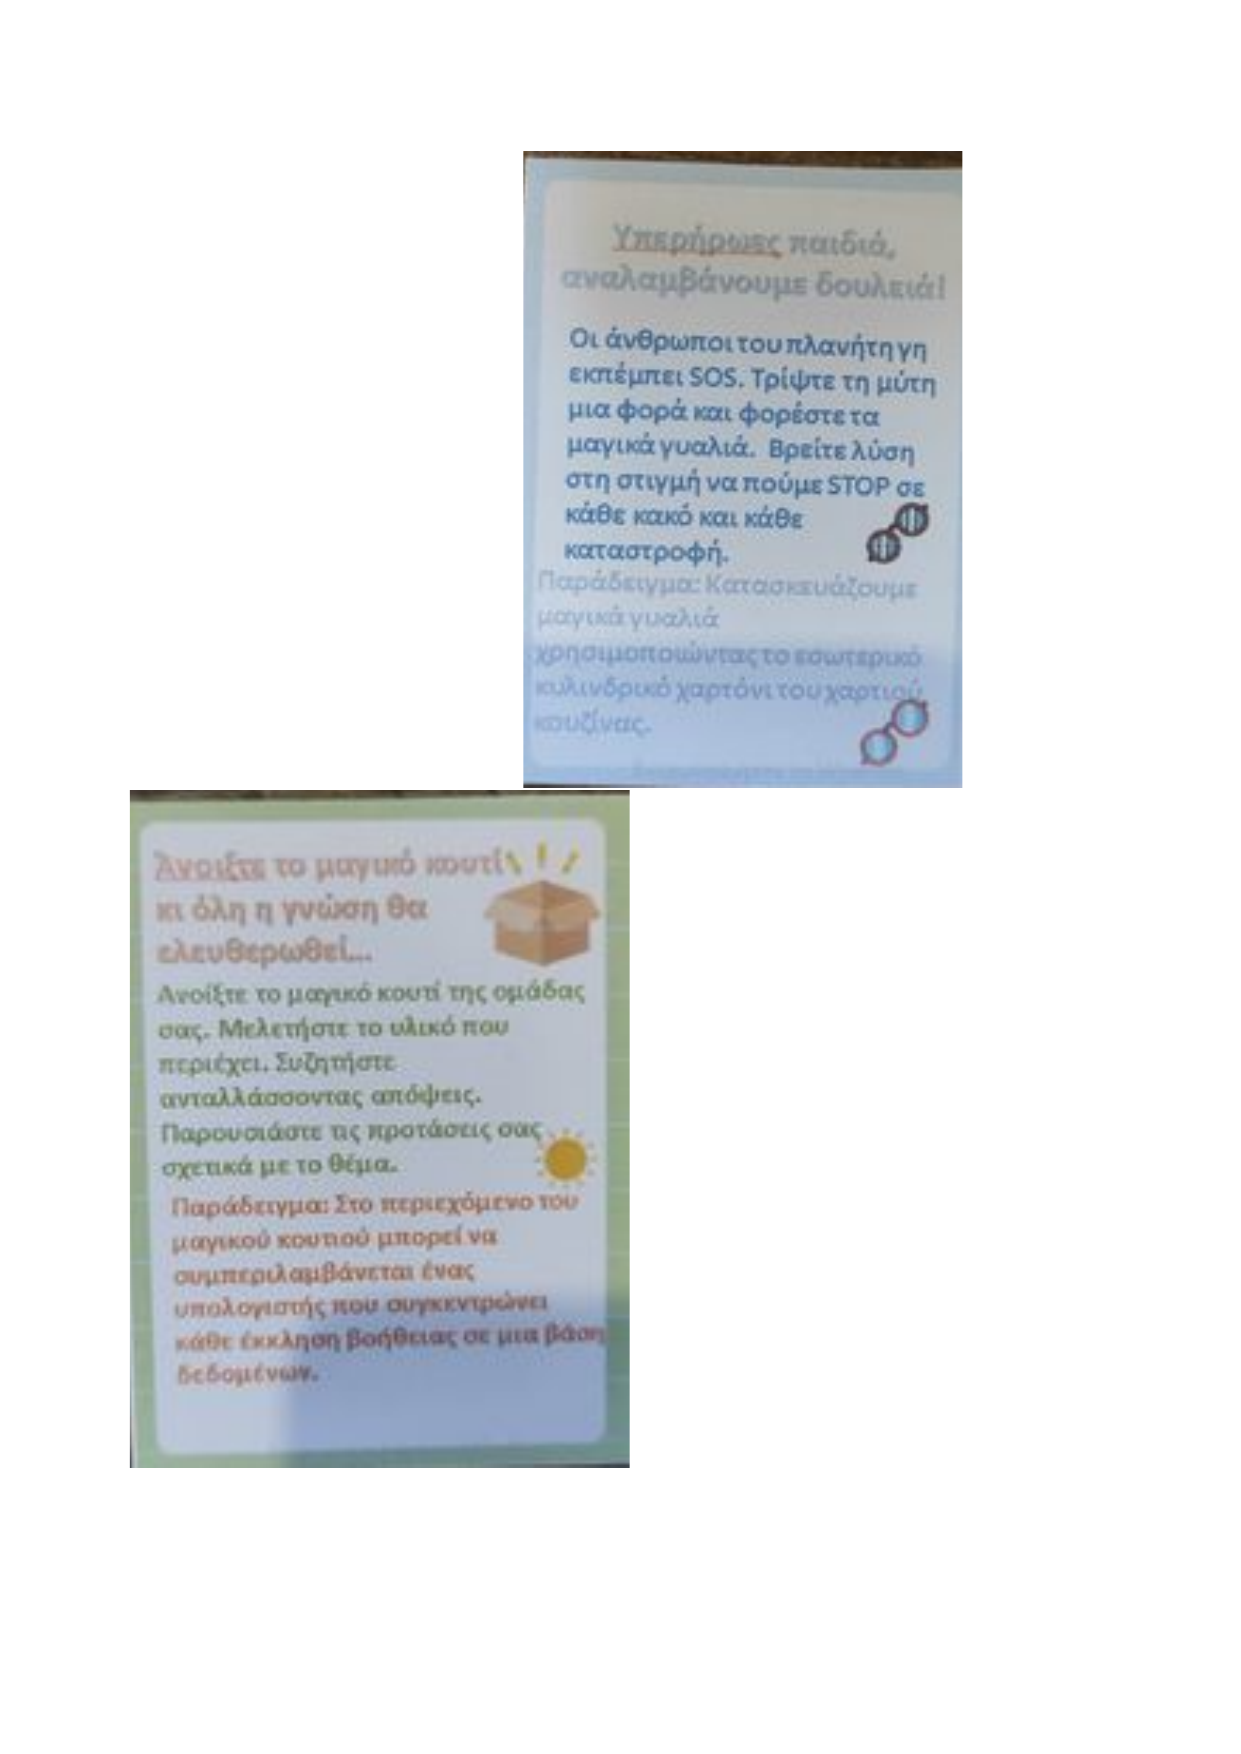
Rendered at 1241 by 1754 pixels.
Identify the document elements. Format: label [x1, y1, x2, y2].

picture [523, 151, 963, 788]
picture [129, 790, 630, 1468]
